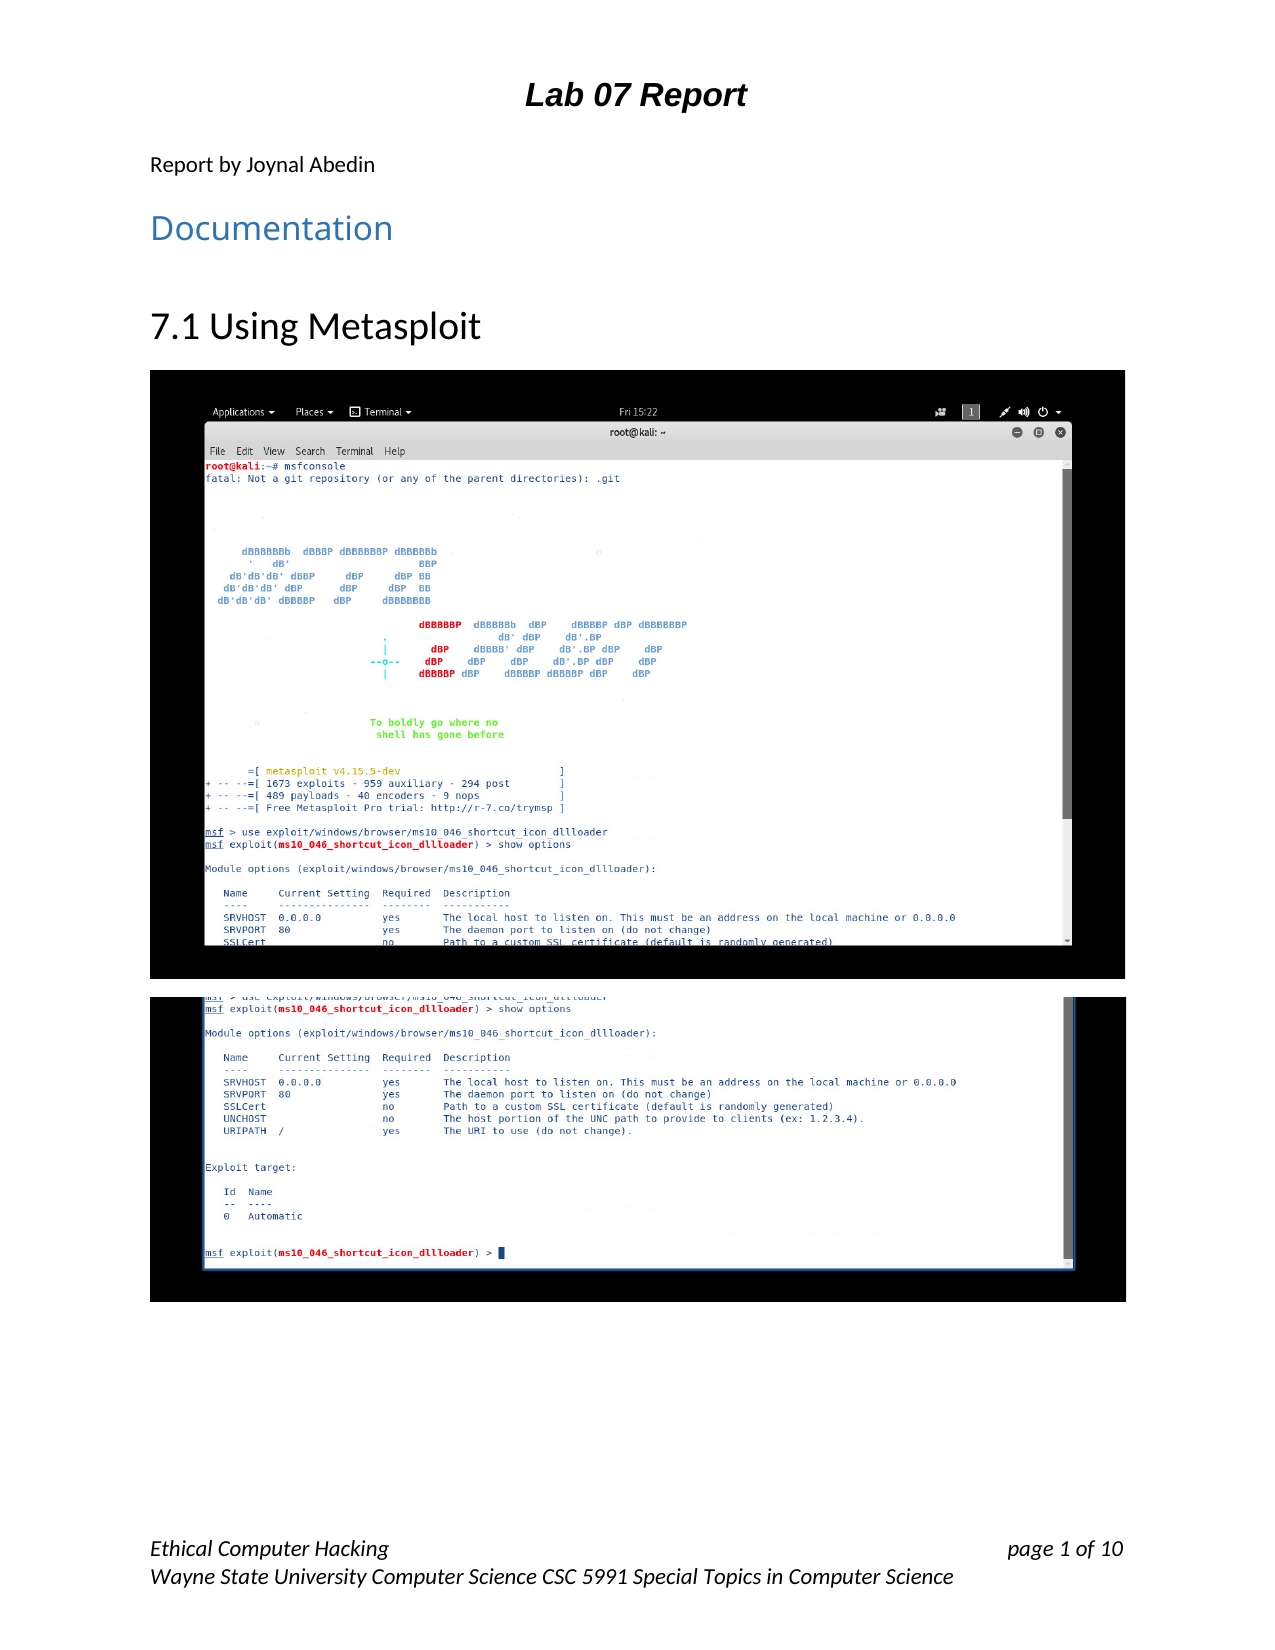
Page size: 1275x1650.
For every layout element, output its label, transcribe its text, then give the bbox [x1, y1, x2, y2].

picture [150, 997, 1127, 1302]
picture [150, 370, 1125, 979]
text 7.1 Using Metasploit [150, 301, 1125, 349]
subtitle Documentation [150, 205, 1125, 251]
text Report by Joynal Abedin [150, 150, 1125, 178]
